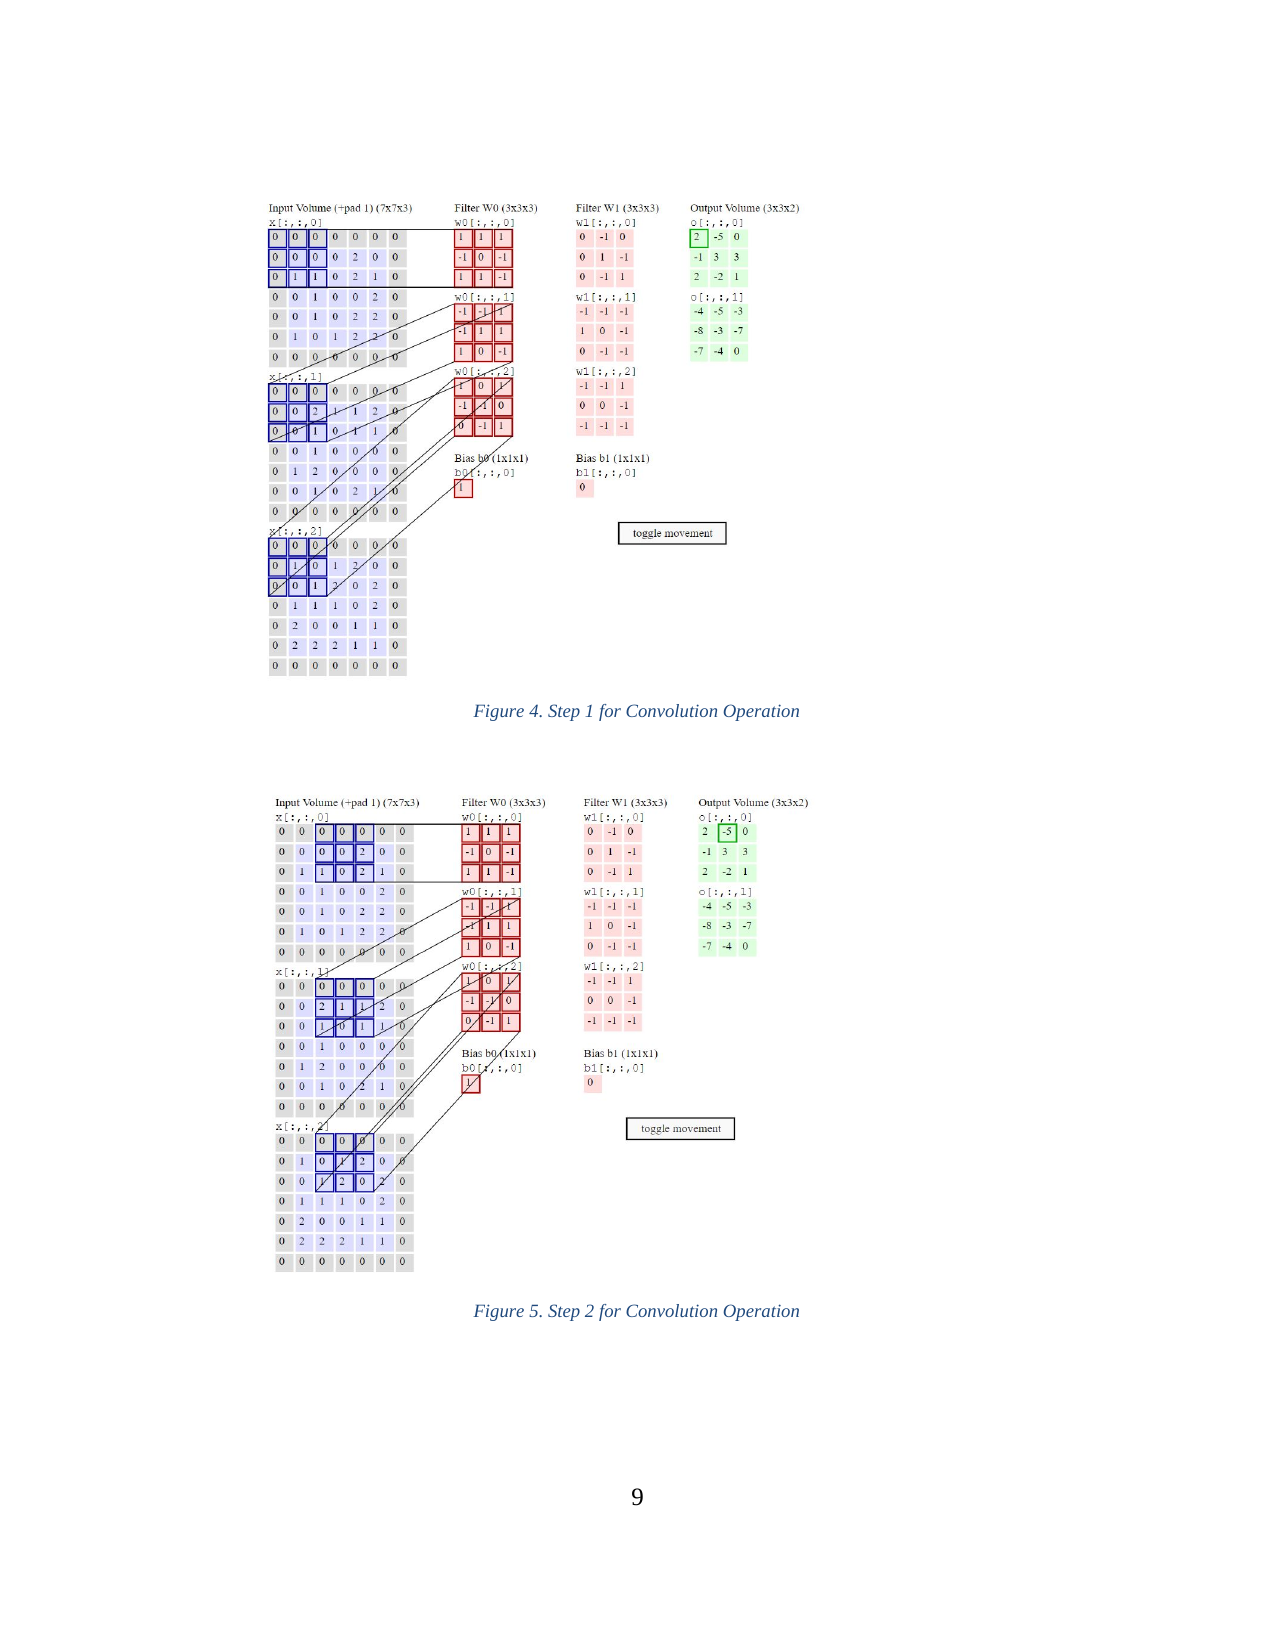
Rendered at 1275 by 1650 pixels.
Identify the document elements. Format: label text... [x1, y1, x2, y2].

text Figure 4. Step 1 for Convolution Operation [187, 700, 1087, 721]
picture [262, 195, 806, 686]
picture [262, 785, 816, 1286]
text Figure 5. Step 2 for Convolution Operation [187, 1300, 1087, 1322]
